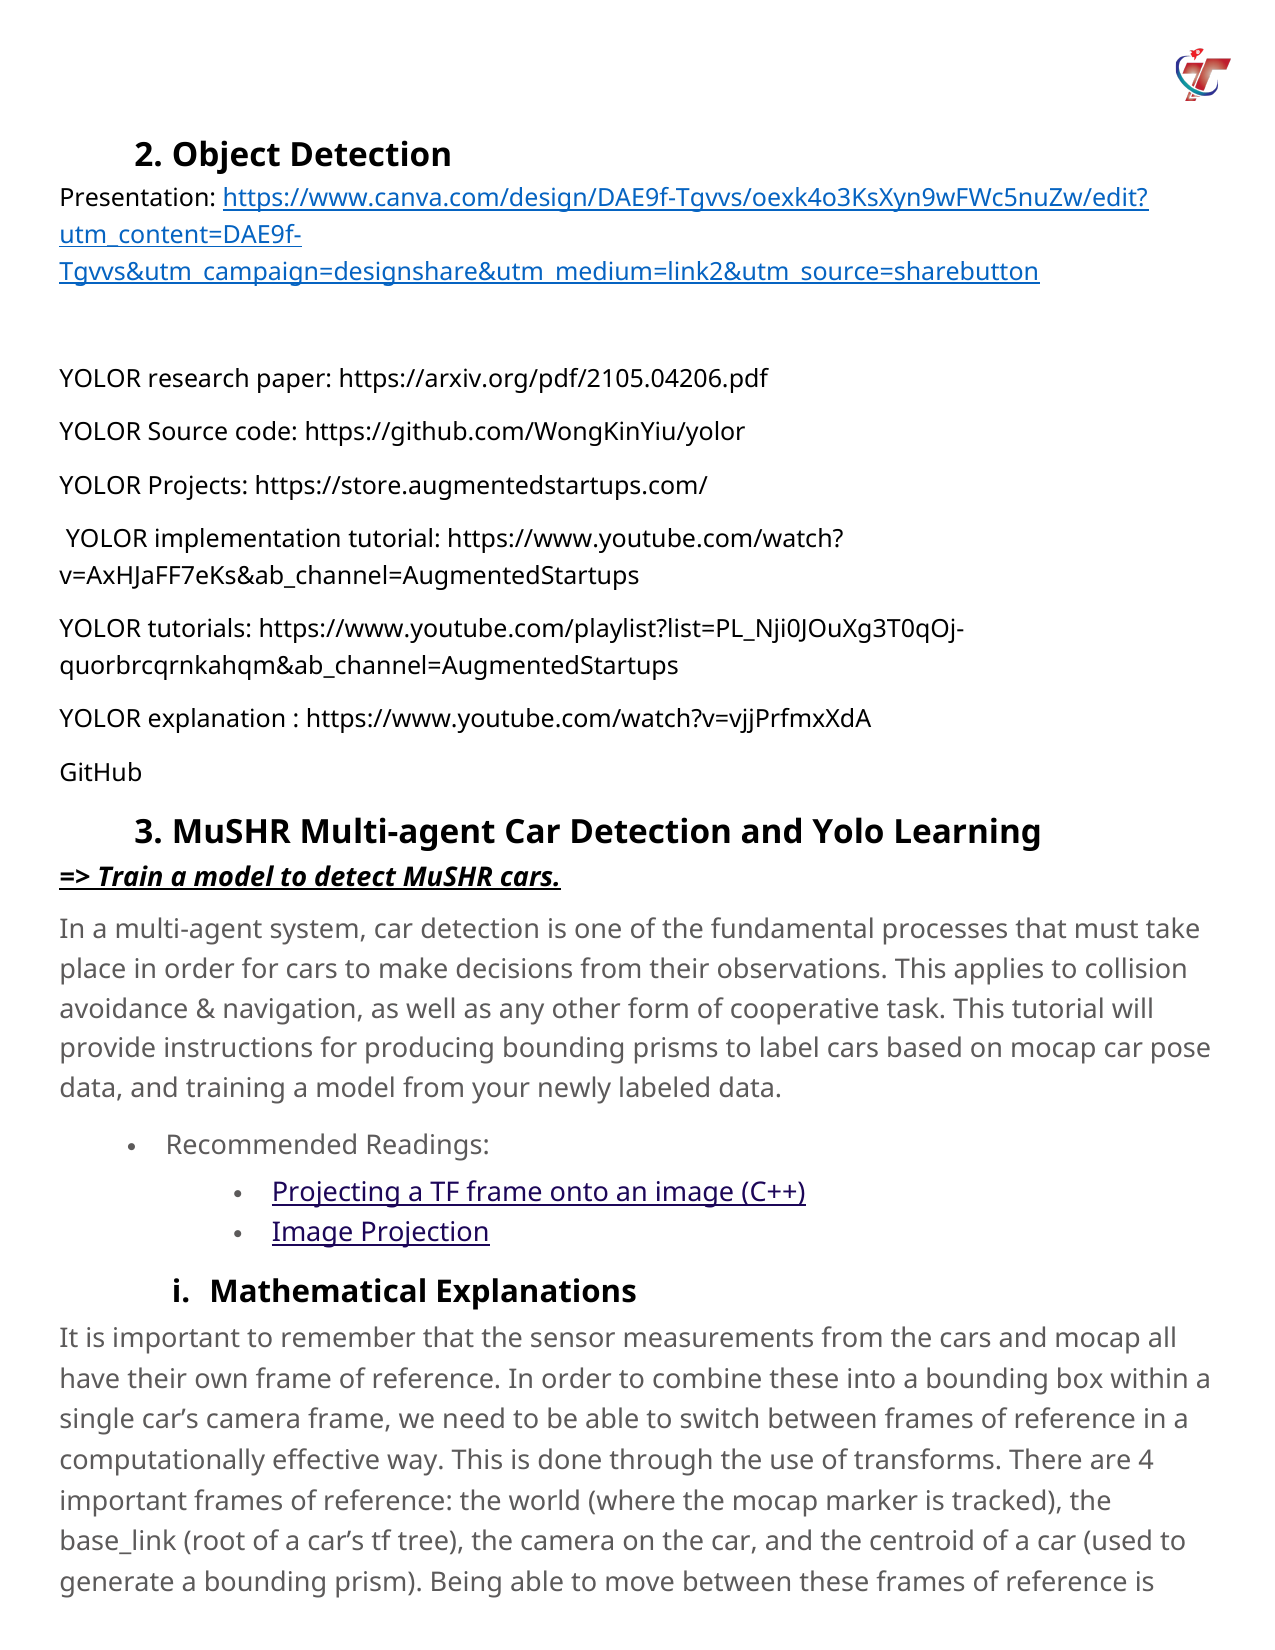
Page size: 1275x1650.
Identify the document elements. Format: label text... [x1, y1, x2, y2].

text In a multi-agent system, car detection is one of the fundamental processes that must take place in order for cars to make decisions from their observations. This applies to collision avoidance & navigation, as well as any other form of cooperative task. This tutorial will provide instructions for producing bounding prisms to label cars based on mocap car pose data, and training a model from your newly labeled data. [59, 909, 1216, 1106]
picture [1175, 45, 1231, 101]
subtitle MuSHR Multi-agent Car Detection and Yolo Learning [134, 808, 1216, 853]
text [59, 1315, 1216, 1599]
text YOLOR tutorials: https://www.youtube.com/playlist?list=PL_Nji0JOuXg3T0qOj-quorbrcqrnkahqm&ab_channel=AugmentedStartups [59, 611, 1216, 682]
list Recommended Readings: [128, 1125, 1216, 1162]
text Presentation: https://www.canva.com/design/DAE9f-Tgvvs/oexk4o3KsXyn9wFWc5nuZw/edit?utm_content=DAE9f-Tgvvs&utm_campaign=designshare&utm_medium=link2&utm_source=sharebutton [59, 180, 1216, 288]
list Image Projection [234, 1212, 1216, 1249]
text YOLOR research paper: https://arxiv.org/pdf/2105.04206.pdf [59, 360, 1216, 394]
text GitHub [59, 754, 1216, 789]
text YOLOR implementation tutorial: https://www.youtube.com/watch?v=AxHJaFF7eKs&ab_channel=AugmentedStartups [59, 521, 1216, 592]
text YOLOR Projects: https://store.augmentedstartups.com/ [59, 467, 1216, 501]
list Projecting a TF frame onto an image (C++) [234, 1173, 1216, 1209]
subtitle Object Detection [134, 131, 1216, 176]
text => Train a model to detect MuSHR cars. [59, 857, 1216, 894]
text YOLOR explanation : https://www.youtube.com/watch?v=vjjPrfmxXdA [59, 701, 1216, 735]
text YOLOR Source code: https://github.com/WongKinYiu/yolor [59, 414, 1216, 448]
subtitle Mathematical Explanations [172, 1269, 1216, 1312]
